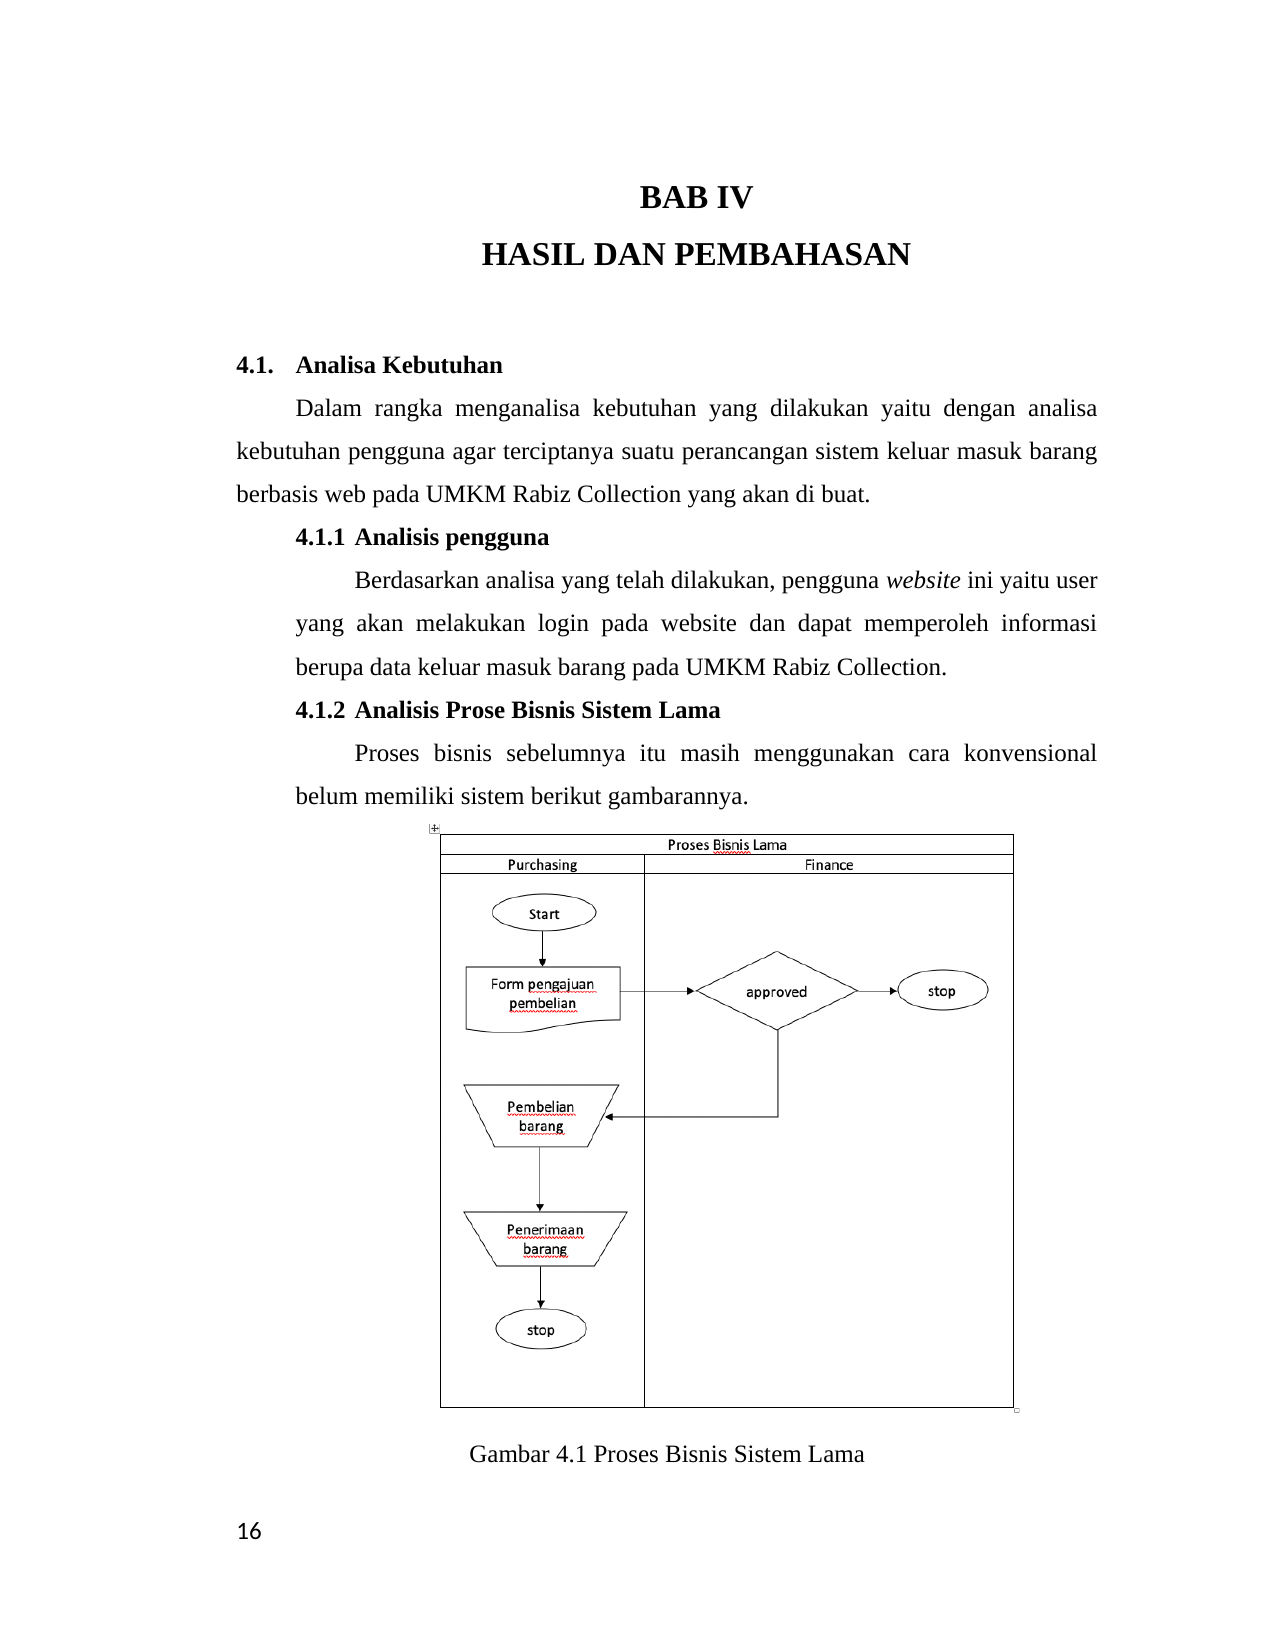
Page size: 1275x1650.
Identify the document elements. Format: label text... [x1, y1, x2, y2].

list Analisis pengguna [295, 522, 1098, 551]
text Proses bisnis sebelumnya itu masih menggunakan cara konvensional belum memiliki sistem berikut gambarannya. [295, 738, 1098, 810]
text Gambar 4.1 Proses Bisnis Sistem Lama [236, 1439, 1098, 1467]
text HASIL DAN PEMBAHASAN [236, 235, 1098, 273]
picture [419, 824, 1033, 1424]
list Analisis Prose Bisnis Sistem Lama [295, 695, 1098, 723]
text BAB IV [236, 177, 1098, 216]
list Berdasarkan analisa yang telah dilakukan, pengguna website ini yaitu user yang akan melakukan login pada website dan dapat memperoleh informasi berupa data keluar masuk barang pada UMKM Rabiz Collection. [295, 565, 1098, 680]
text Dalam rangka menganalisa kebutuhan yang dilakukan yaitu dengan analisa kebutuhan pengguna agar terciptanya suatu perancangan sistem keluar masuk barang berbasis web pada UMKM Rabiz Collection yang akan di buat. [236, 393, 1098, 508]
list Analisa Kebutuhan [236, 350, 1098, 378]
